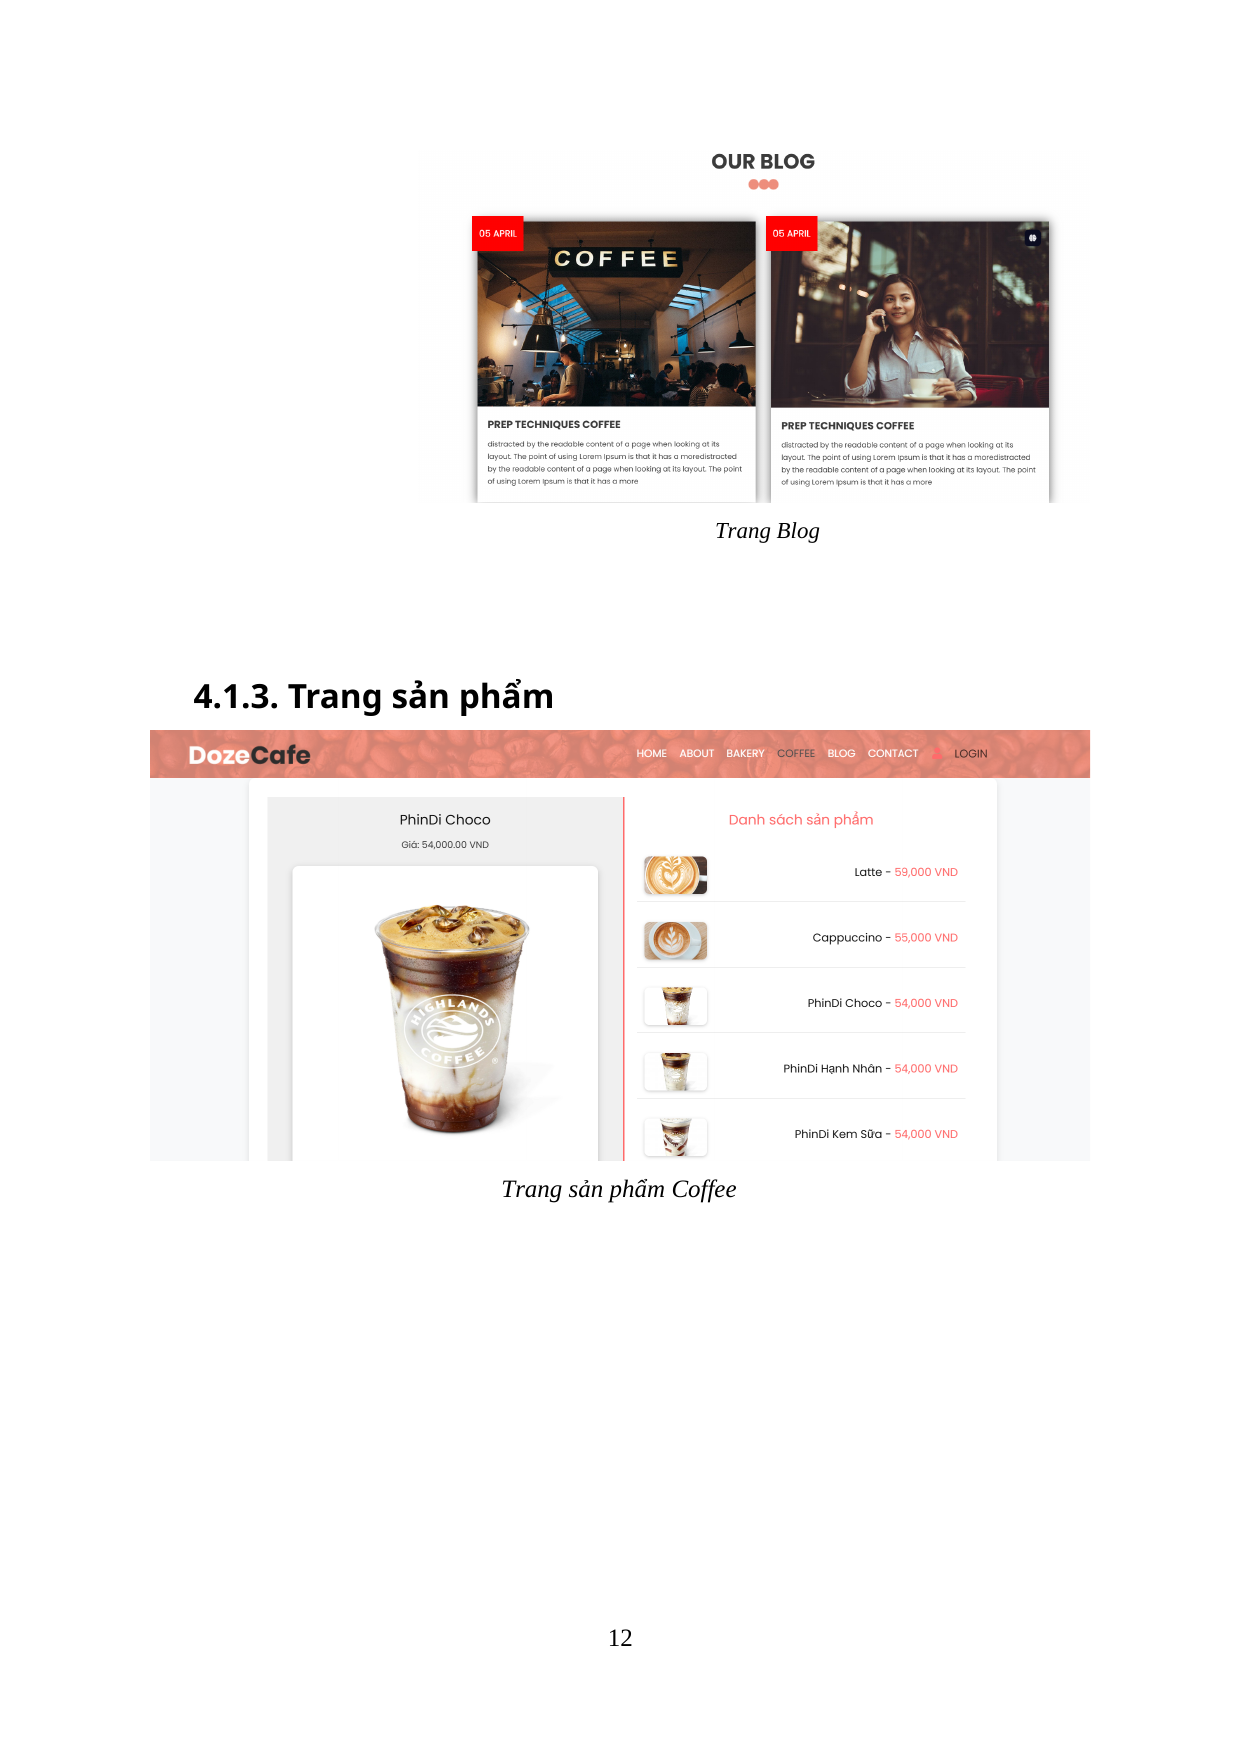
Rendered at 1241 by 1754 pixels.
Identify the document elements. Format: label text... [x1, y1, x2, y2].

subtitle 4.1.3. Trang sản phẩm [150, 673, 1090, 718]
text Trang Blog [150, 517, 1090, 543]
text Trang sản phẩm Coffee [150, 1174, 1090, 1203]
picture [417, 150, 1091, 503]
picture [150, 730, 1091, 1161]
